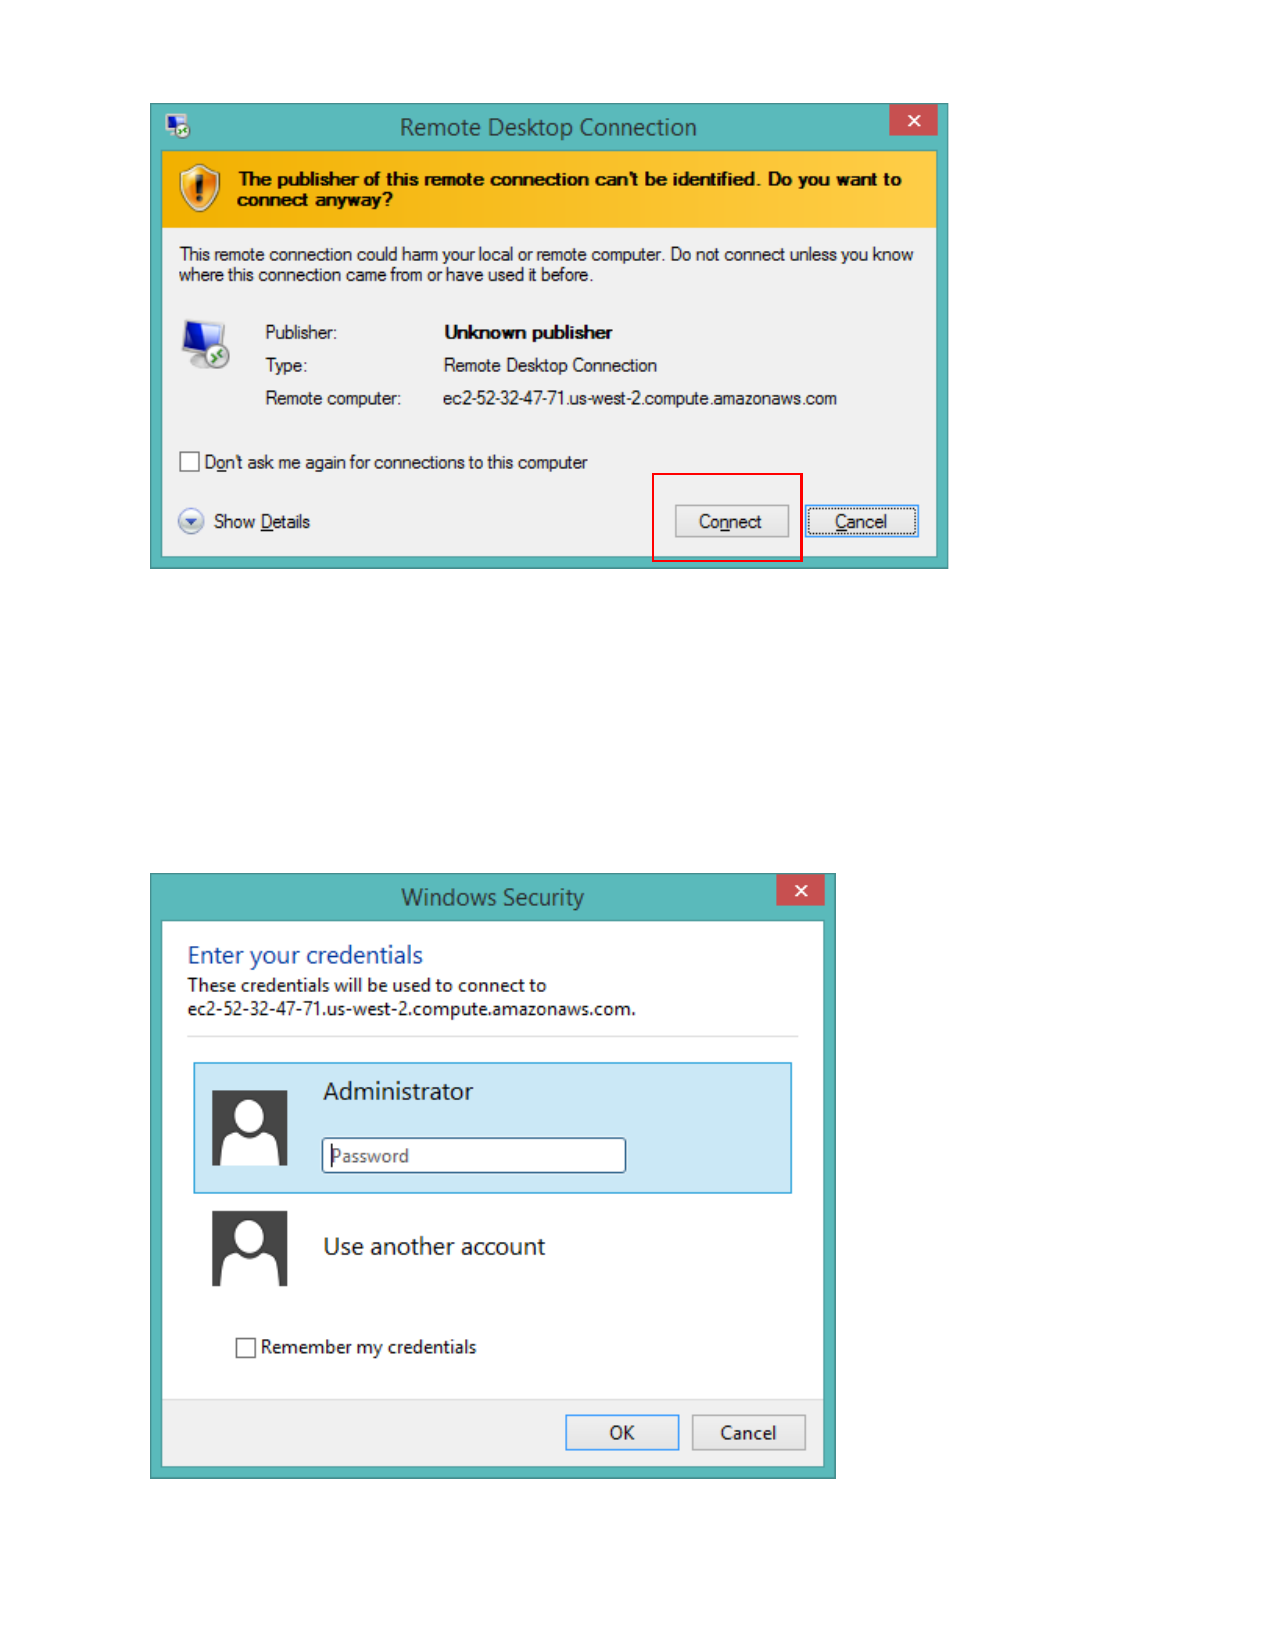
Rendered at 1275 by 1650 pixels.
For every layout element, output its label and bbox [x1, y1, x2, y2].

picture [150, 873, 836, 1479]
picture [150, 103, 949, 569]
